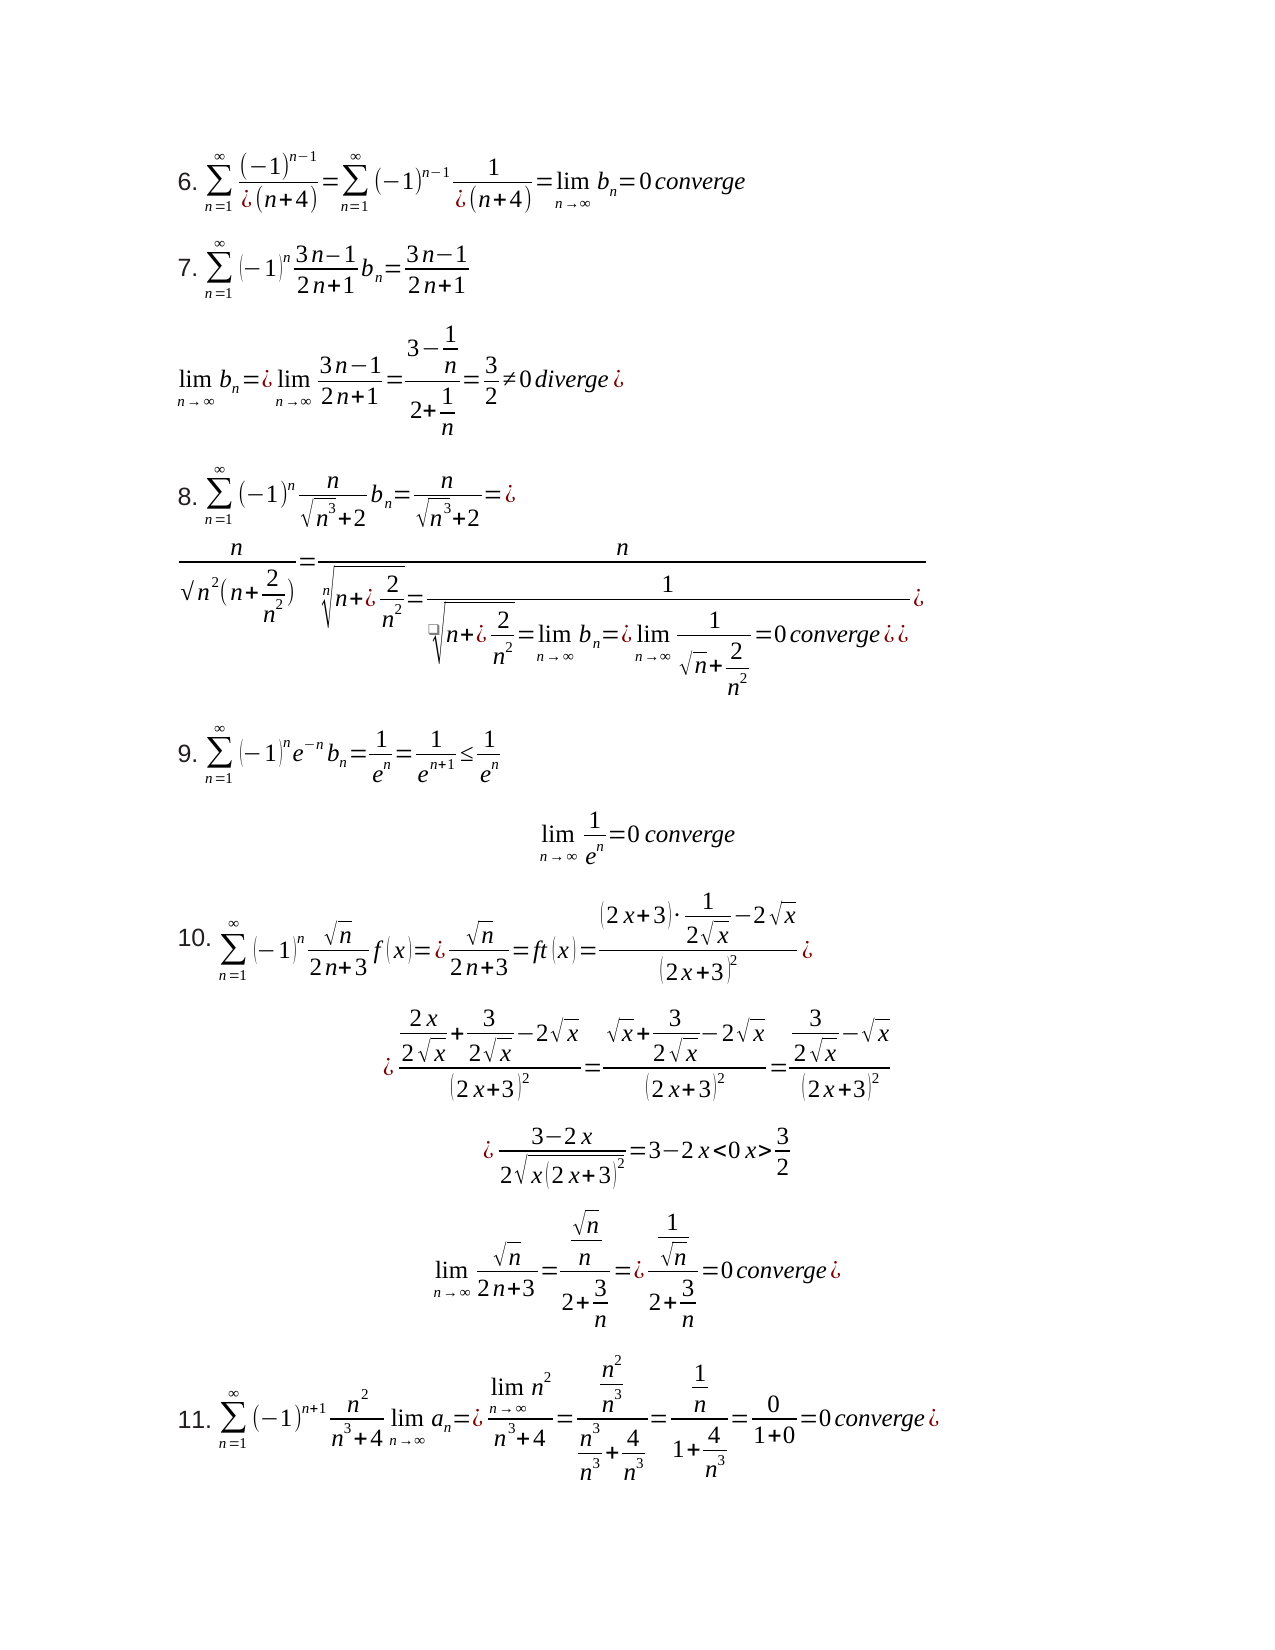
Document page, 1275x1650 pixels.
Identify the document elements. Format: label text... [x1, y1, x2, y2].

text 8. [177, 461, 1098, 701]
text 10. [177, 888, 1098, 986]
text 9. [177, 719, 1098, 787]
text 6. [177, 148, 1098, 215]
text 11. [177, 1351, 1098, 1487]
text 7. [177, 234, 1098, 301]
